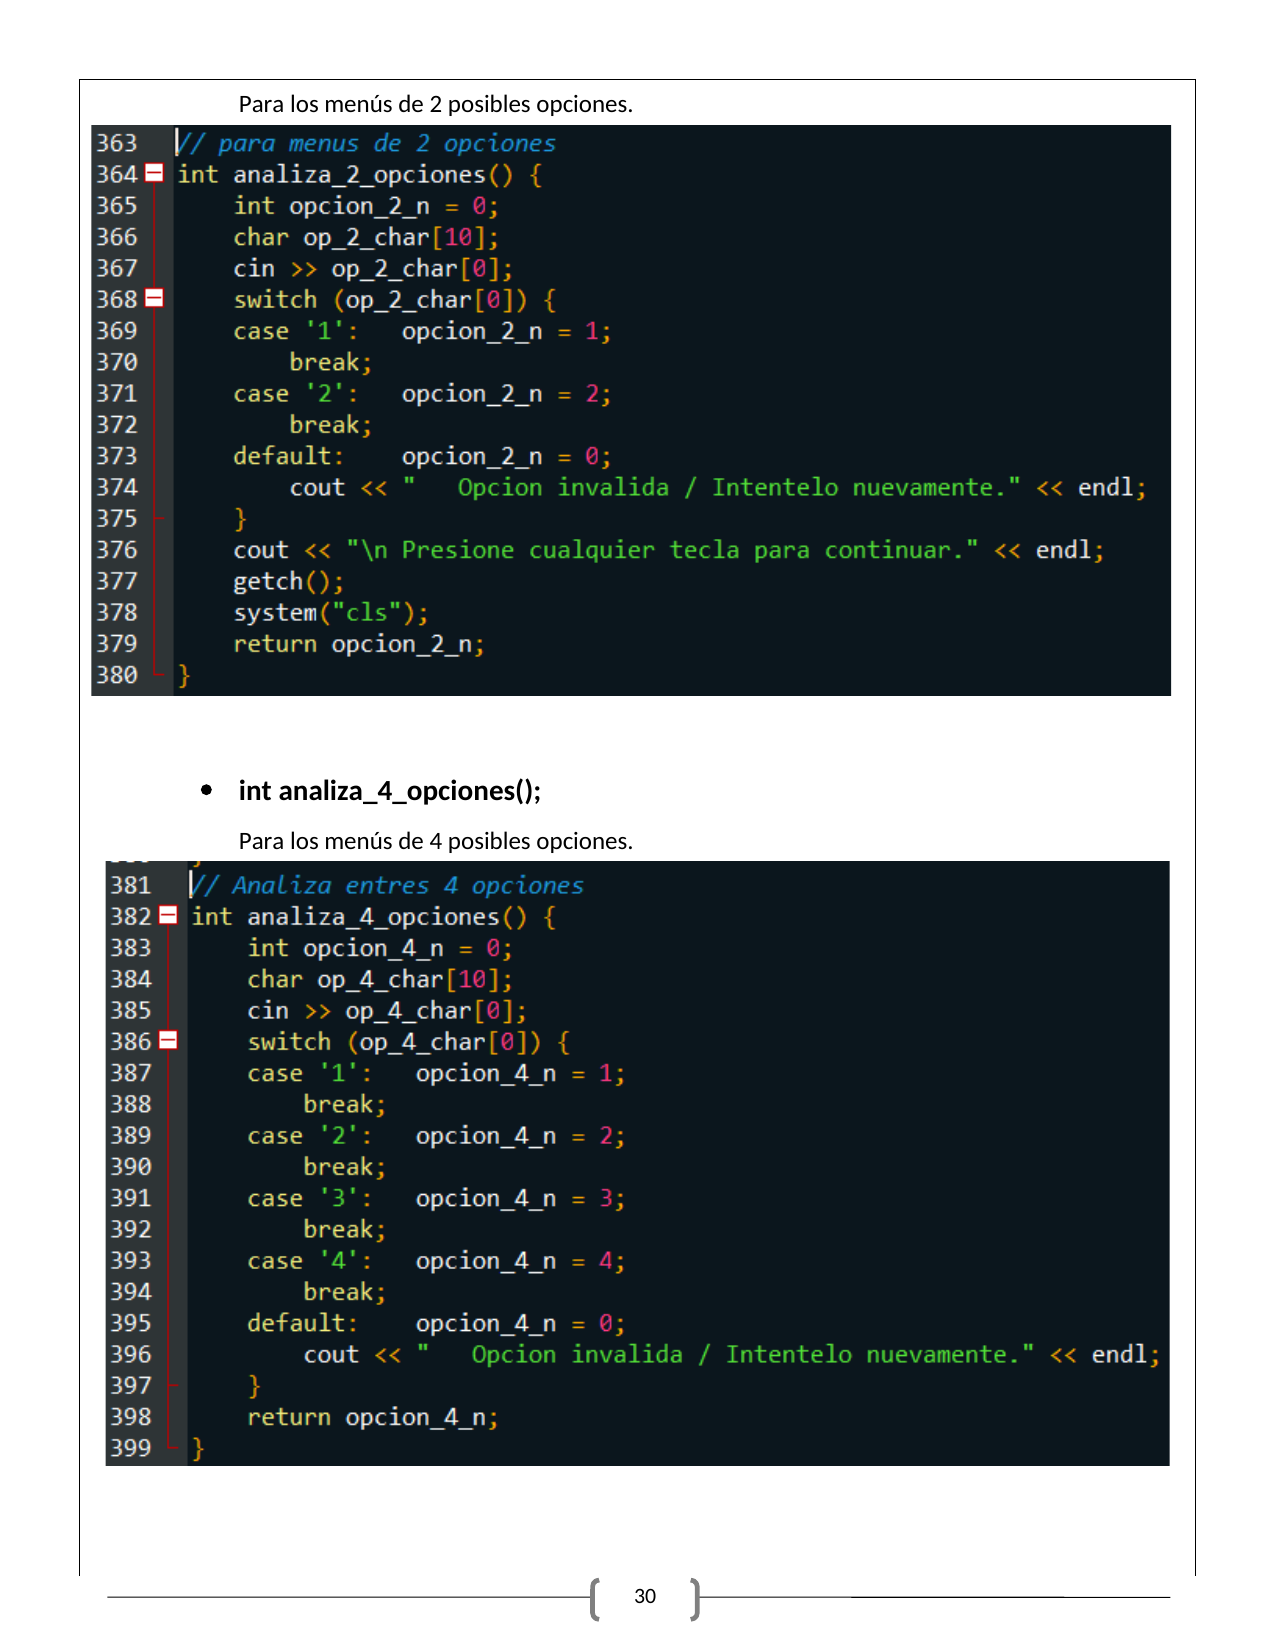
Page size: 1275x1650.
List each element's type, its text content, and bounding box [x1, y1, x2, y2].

list Para los menús de 4 posibles opciones. [239, 825, 1186, 856]
list Para los menús de 2 posibles opciones. [239, 89, 1186, 119]
picture [105, 861, 1170, 1466]
picture [91, 125, 1172, 696]
list int analiza_4_opciones(); [201, 772, 1186, 807]
